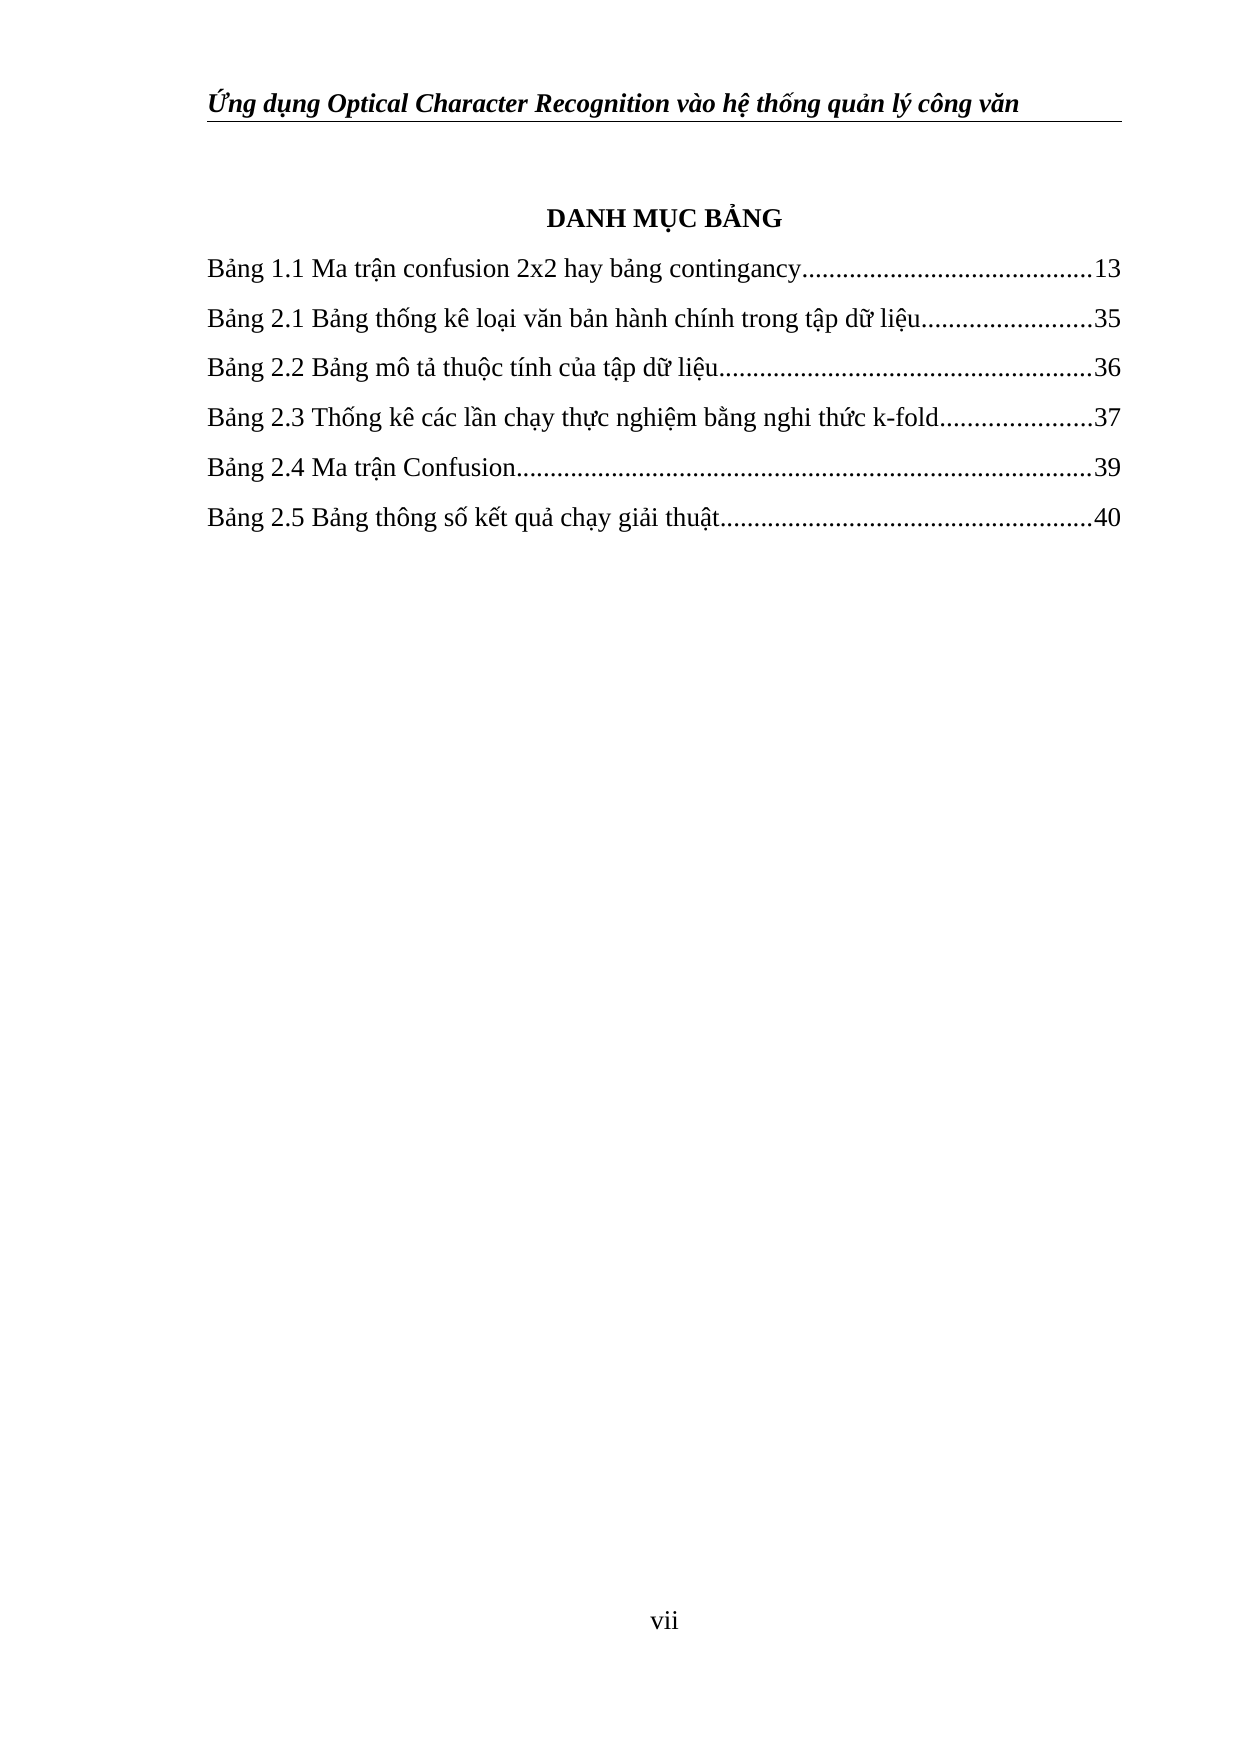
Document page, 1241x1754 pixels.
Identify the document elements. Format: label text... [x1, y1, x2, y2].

text Bảng 2.1 Bảng thống kê loại văn bản hành chính trong tập dữ liệu 35 [207, 302, 1122, 333]
text Bảng 2.2 Bảng mô tả thuộc tính của tập dữ liệu 36 [207, 352, 1122, 383]
text Bảng 2.5 Bảng thông số kết quả chạy giải thuật 40 [207, 501, 1122, 532]
text Bảng 2.3 Thống kê các lần chạy thực nghiệm bằng nghi thức k-fold 37 [207, 401, 1122, 432]
text Bảng 2.4 Ma trận Confusion 39 [207, 451, 1122, 482]
text Bảng 1.1 Ma trận confusion 2x2 hay bảng contingancy 13 [207, 252, 1122, 283]
subtitle DANH MỤC BẢNG [207, 202, 1122, 233]
